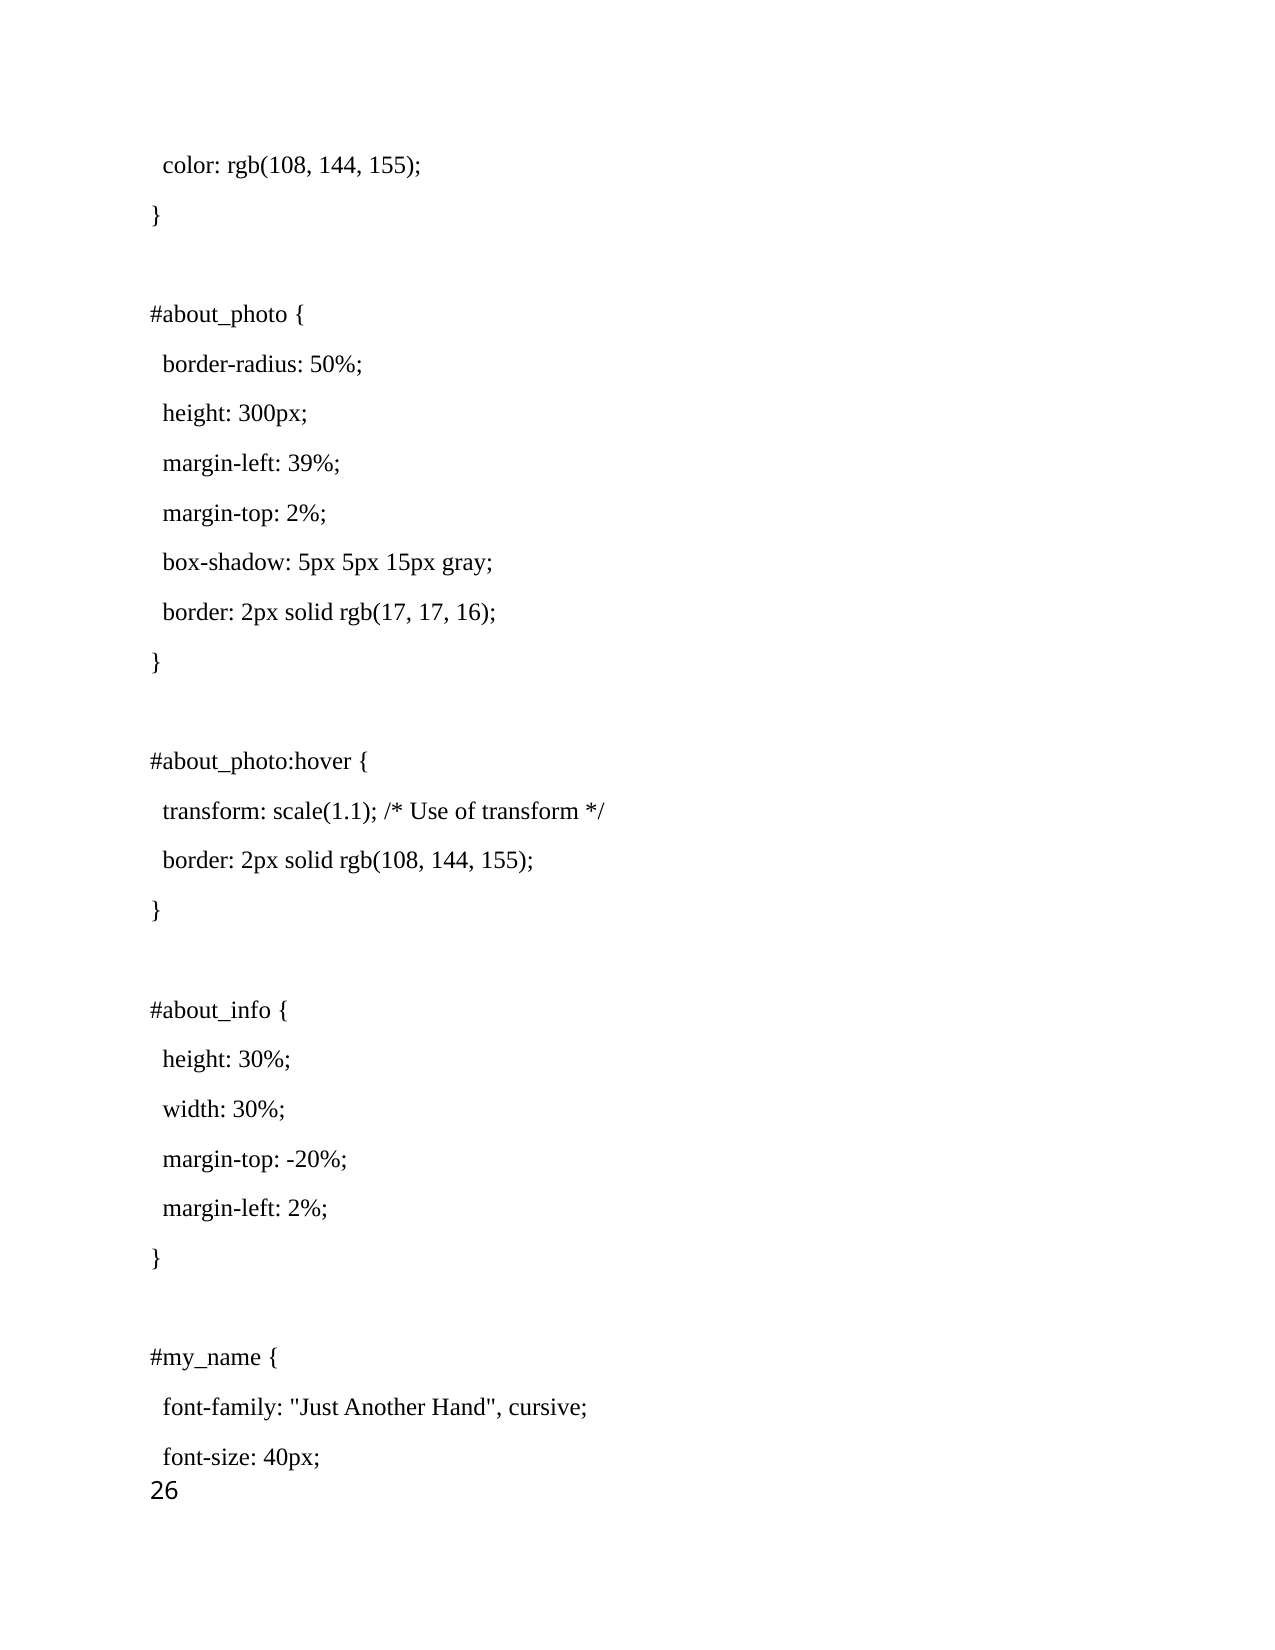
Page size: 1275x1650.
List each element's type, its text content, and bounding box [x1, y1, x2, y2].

text box-shadow: 5px 5px 15px gray; [150, 547, 1125, 576]
text #my_name { [150, 1342, 1125, 1371]
text margin-top: 2%; [150, 498, 1125, 527]
text font-size: 40px; [150, 1442, 1125, 1471]
text width: 30%; [150, 1094, 1125, 1123]
text #about_photo { [150, 299, 1125, 328]
text font-family: "Just Another Hand", cursive; [150, 1392, 1125, 1421]
text height: 300px; [150, 398, 1125, 427]
text margin-left: 2%; [150, 1193, 1125, 1222]
text border: 2px solid rgb(17, 17, 16); [150, 597, 1125, 626]
text } [150, 200, 1125, 228]
text margin-top: -20%; [150, 1144, 1125, 1172]
text height: 30%; [150, 1044, 1125, 1073]
text transform: scale(1.1); /* Use of transform */ [150, 796, 1125, 825]
text } [150, 895, 1125, 924]
text border-radius: 50%; [150, 349, 1125, 377]
text color: rgb(108, 144, 155); [150, 150, 1125, 179]
text border: 2px solid rgb(108, 144, 155); [150, 846, 1125, 874]
text #about_info { [150, 995, 1125, 1023]
text #about_photo:hover { [150, 746, 1125, 775]
text } [150, 1243, 1125, 1272]
text } [150, 647, 1125, 676]
text margin-left: 39%; [150, 448, 1125, 477]
